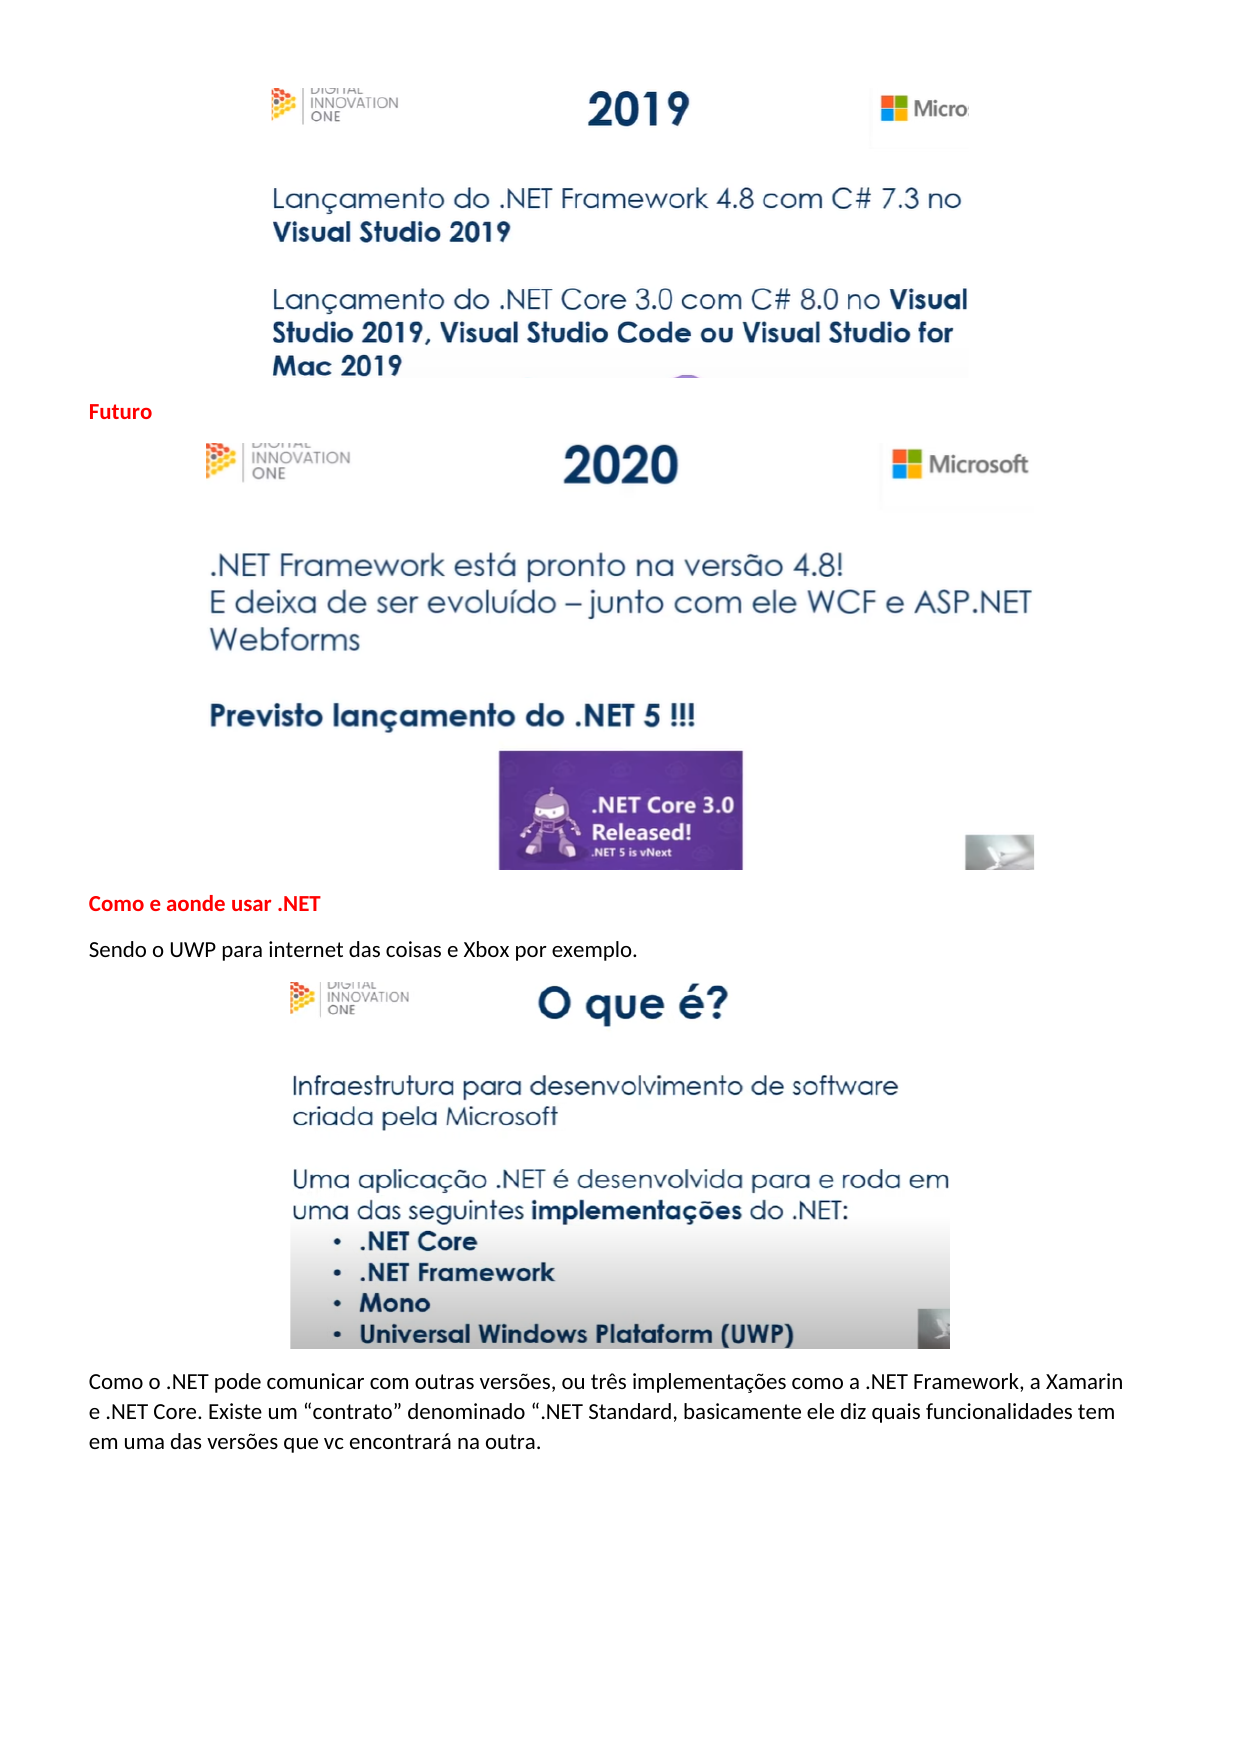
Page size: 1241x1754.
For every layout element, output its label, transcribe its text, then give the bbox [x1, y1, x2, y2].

picture [271, 88, 969, 378]
text Como o .NET pode comunicar com outras versões, ou três implementações como a .NET Framework, a Xamarin e .NET Core. Existe um “contrato” denominado “.NET Standard, basicamente ele diz quais funcionalidades tem em uma das versões que vc encontrará na outra. [89, 1367, 1152, 1455]
text Sendo o UWP para internet das coisas e Xbox por exemplo. [89, 936, 1152, 964]
text Como e aonde usar .NET [89, 889, 1152, 917]
text Futuro [89, 397, 1152, 425]
picture [206, 443, 1035, 870]
picture [290, 982, 950, 1349]
